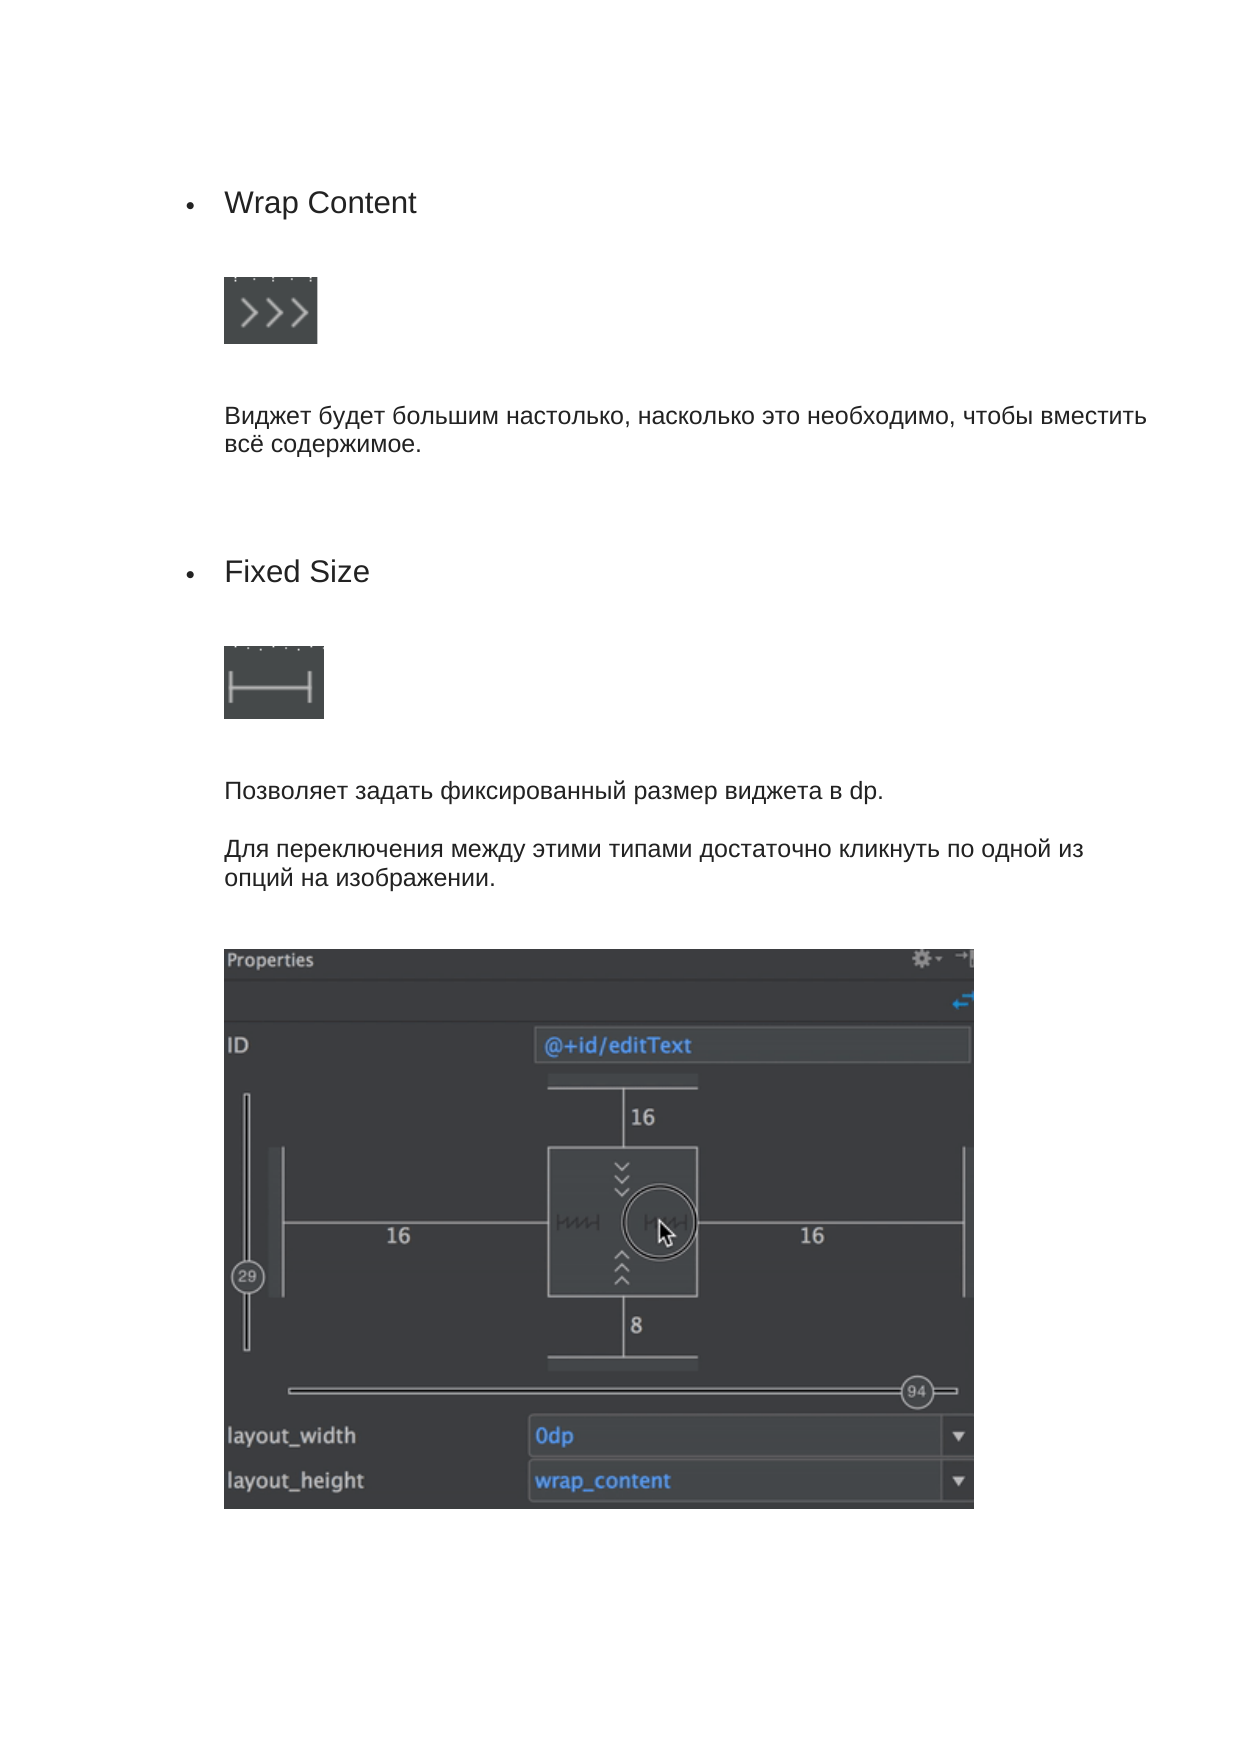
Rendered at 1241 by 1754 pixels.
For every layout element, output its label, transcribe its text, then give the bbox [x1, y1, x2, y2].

text Позволяет задать фиксированный размер виджета в dp. Для переключения между этими типами достаточно кликнуть по одной из опций на изображении. [224, 776, 1152, 891]
list Wrap Content [187, 176, 1152, 220]
text Виджет будет большим настолько, насколько это необходимо, чтобы вместить всё содержимое. [224, 401, 1152, 458]
picture [224, 646, 324, 719]
picture [224, 949, 974, 1509]
list Fixed Size [187, 545, 1152, 589]
picture [224, 277, 318, 344]
